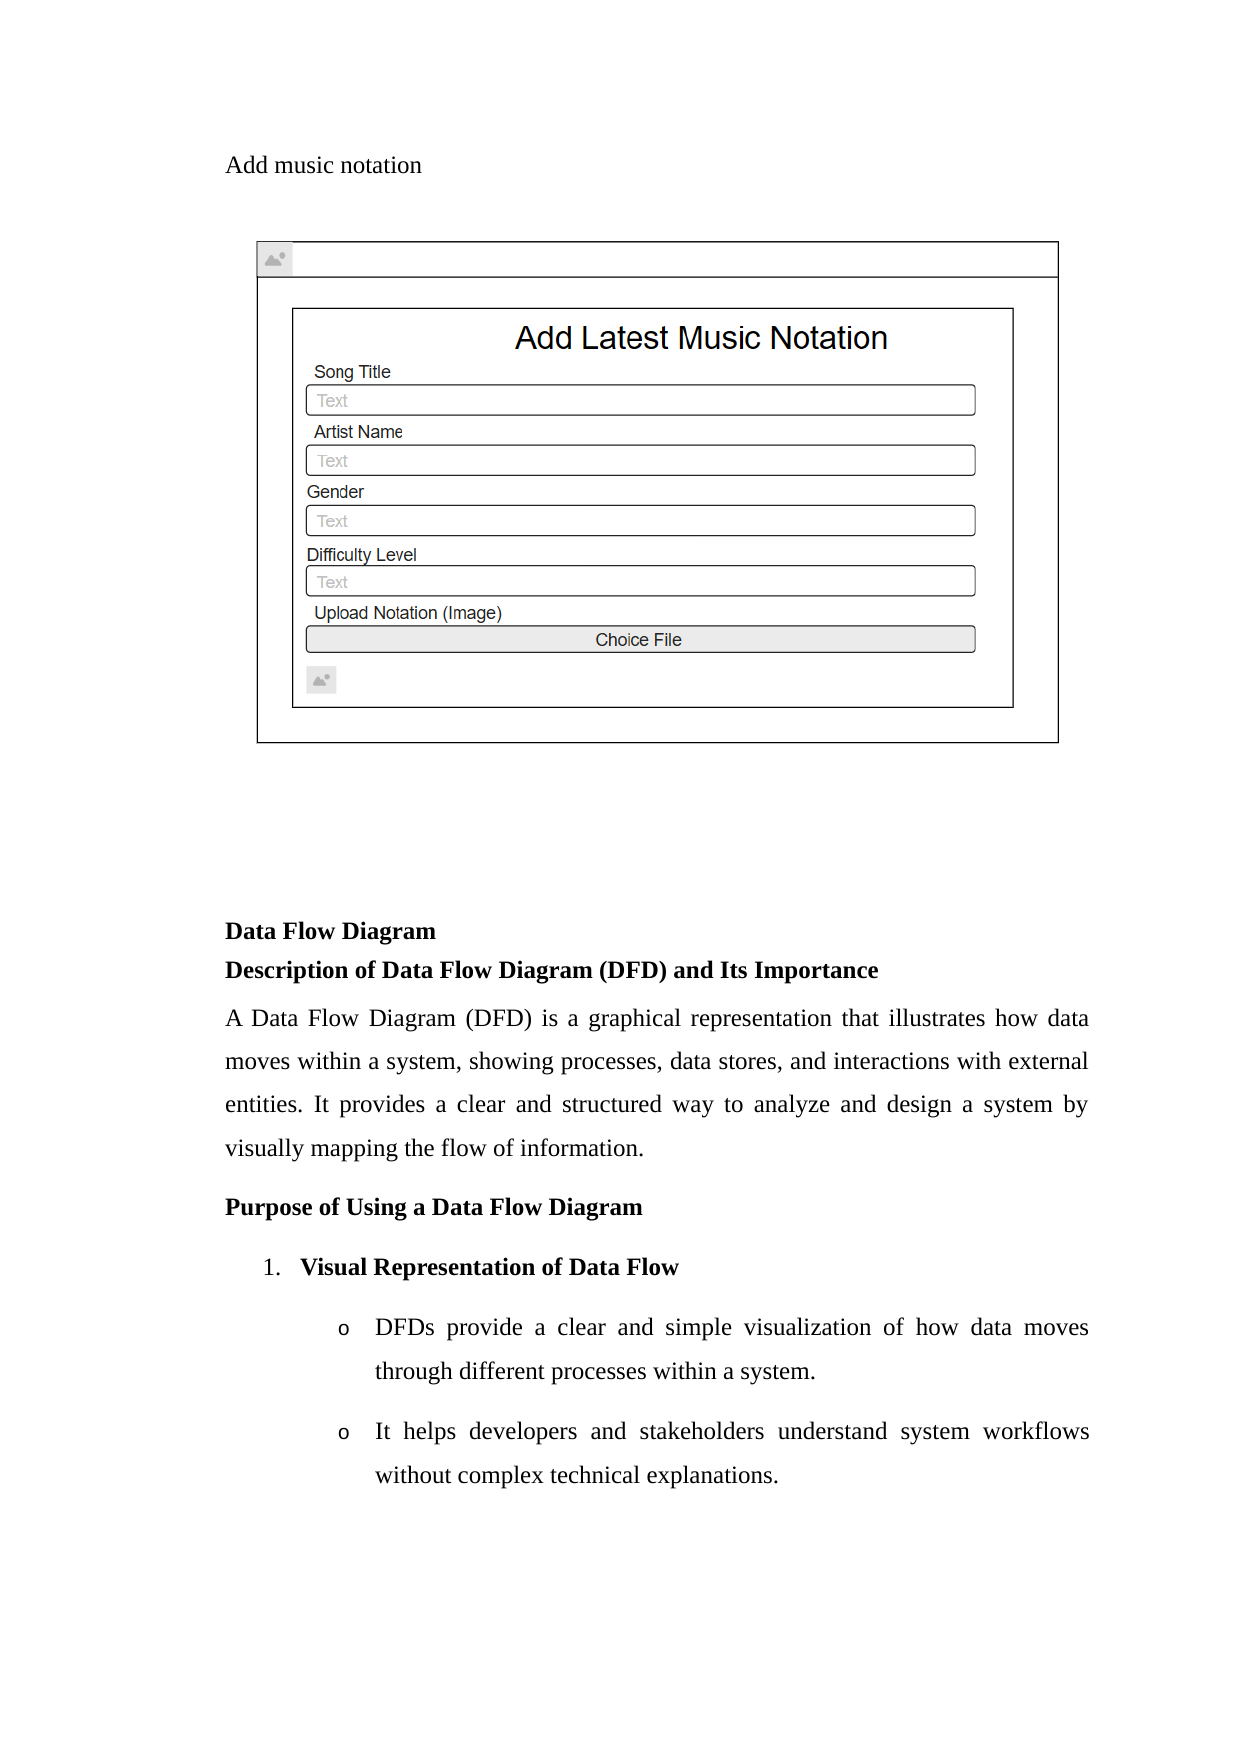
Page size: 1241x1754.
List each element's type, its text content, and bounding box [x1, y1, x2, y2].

text Add music notation [225, 150, 1090, 179]
list It helps developers and stakeholders understand system workflows without complex technical explanations. [337, 1416, 1090, 1488]
text A Data Flow Diagram (DFD) is a graphical representation that illustrates how data moves within a system, showing processes, data stores, and interactions with external entities. It provides a clear and structured way to analyze and design a system by visually mapping the flow of information. [225, 1003, 1090, 1161]
list DFDs provide a clear and simple visualization of how data moves through different processes within a system. [337, 1312, 1090, 1385]
picture [225, 197, 1091, 778]
text Description of Data Flow Diagram (DFD) and Its Importance [225, 956, 1090, 984]
list Visual Representation of Data Flow [262, 1252, 1090, 1281]
subtitle Data Flow Diagram [225, 916, 1090, 945]
text Purpose of Using a Data Flow Diagram [225, 1192, 1090, 1221]
